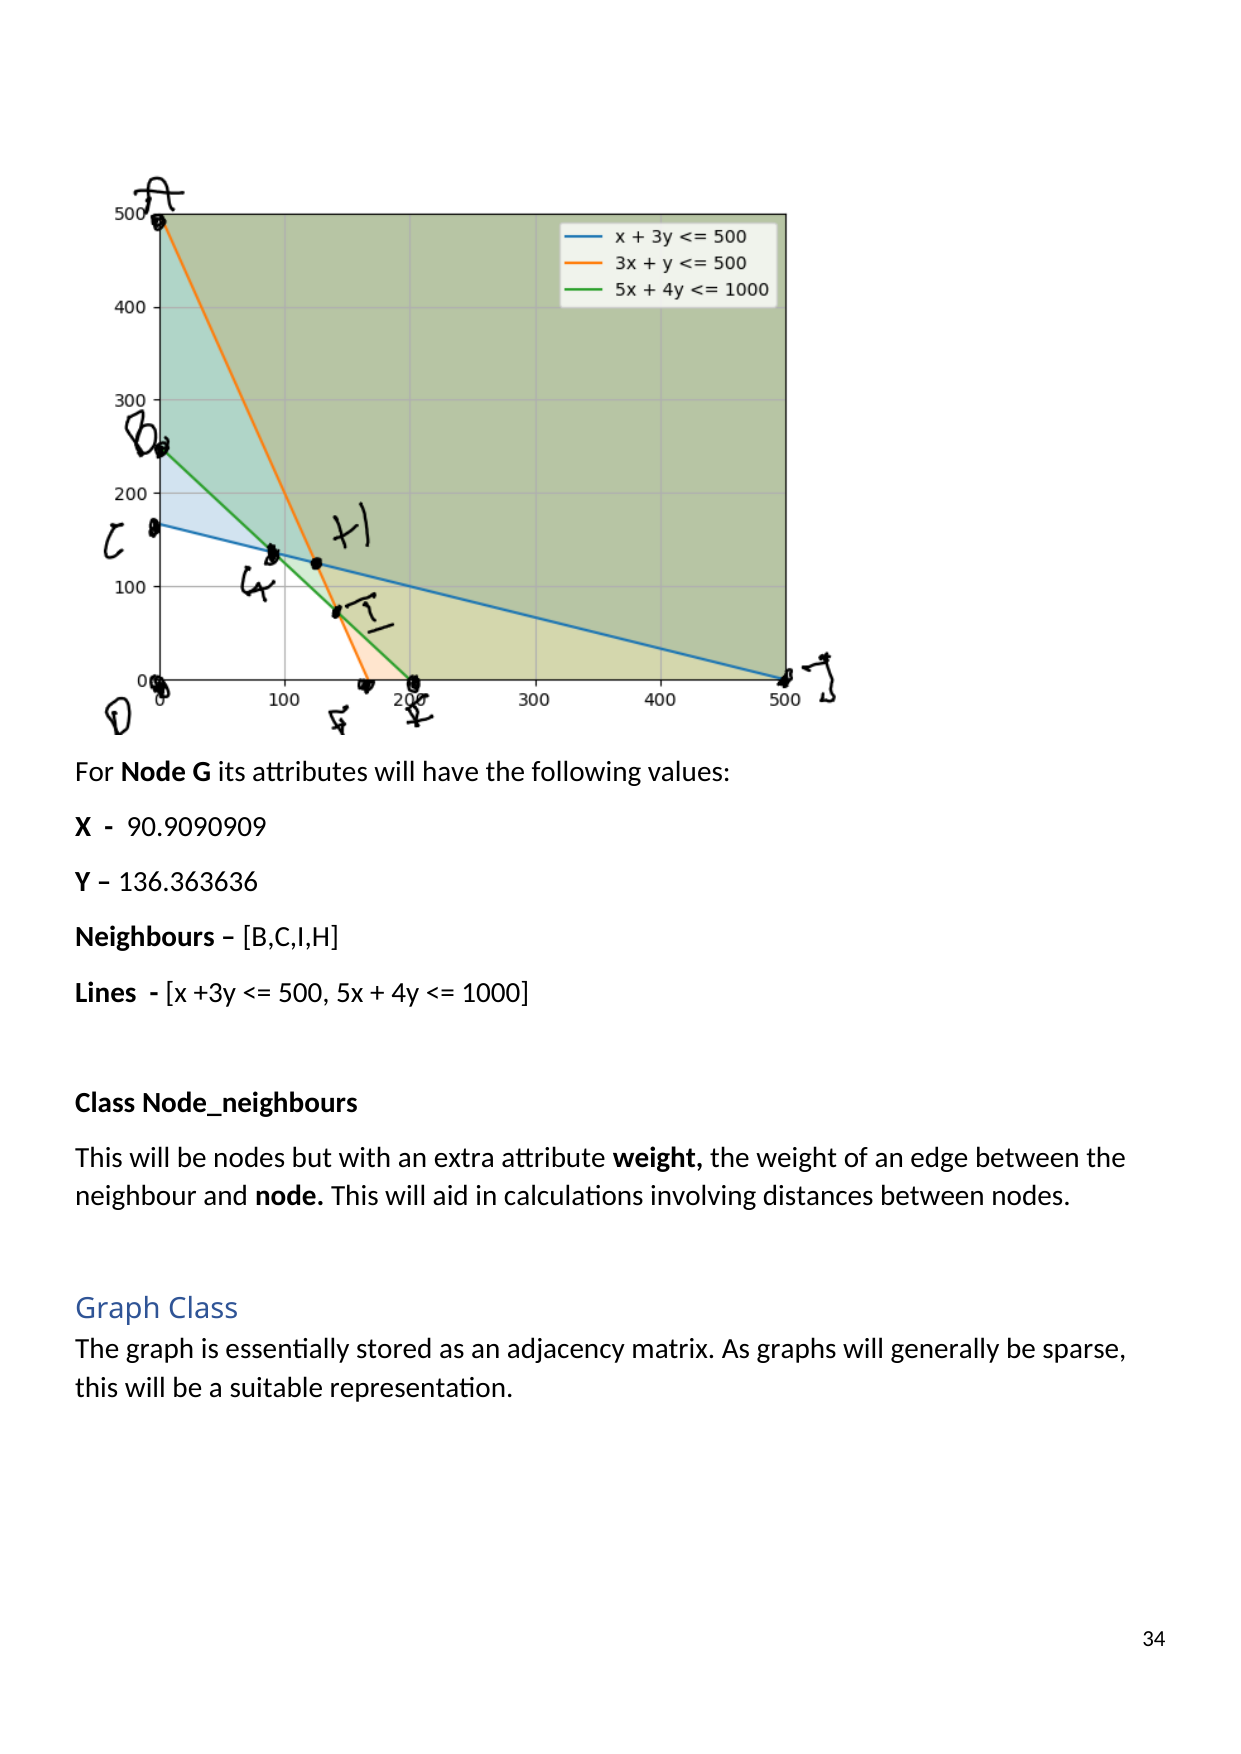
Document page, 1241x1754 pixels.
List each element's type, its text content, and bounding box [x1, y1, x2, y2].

text The graph is essentially stored as an adjacency matrix. As graphs will generally be sparse, this will be a suitable representation. [75, 1330, 1165, 1404]
text Y – 136.363636 [75, 863, 1165, 899]
picture [75, 133, 840, 735]
text Class Node_neighbours [75, 1084, 1165, 1119]
text This will be nodes but with an extra attribute weight, the weight of an edge between the neighbour and node. This will aid in calculations involving distances between nodes. [75, 1139, 1165, 1213]
text Lines - [x +3y <= 500, 5x + 4y <= 1000] [75, 974, 1165, 1009]
text For Node G its attributes will have the following values: [75, 753, 1165, 789]
text Neighbours – [B,C,I,H] [75, 918, 1165, 954]
text X - 90.9090909 [75, 808, 1165, 844]
subtitle Graph Class [75, 1288, 1165, 1327]
